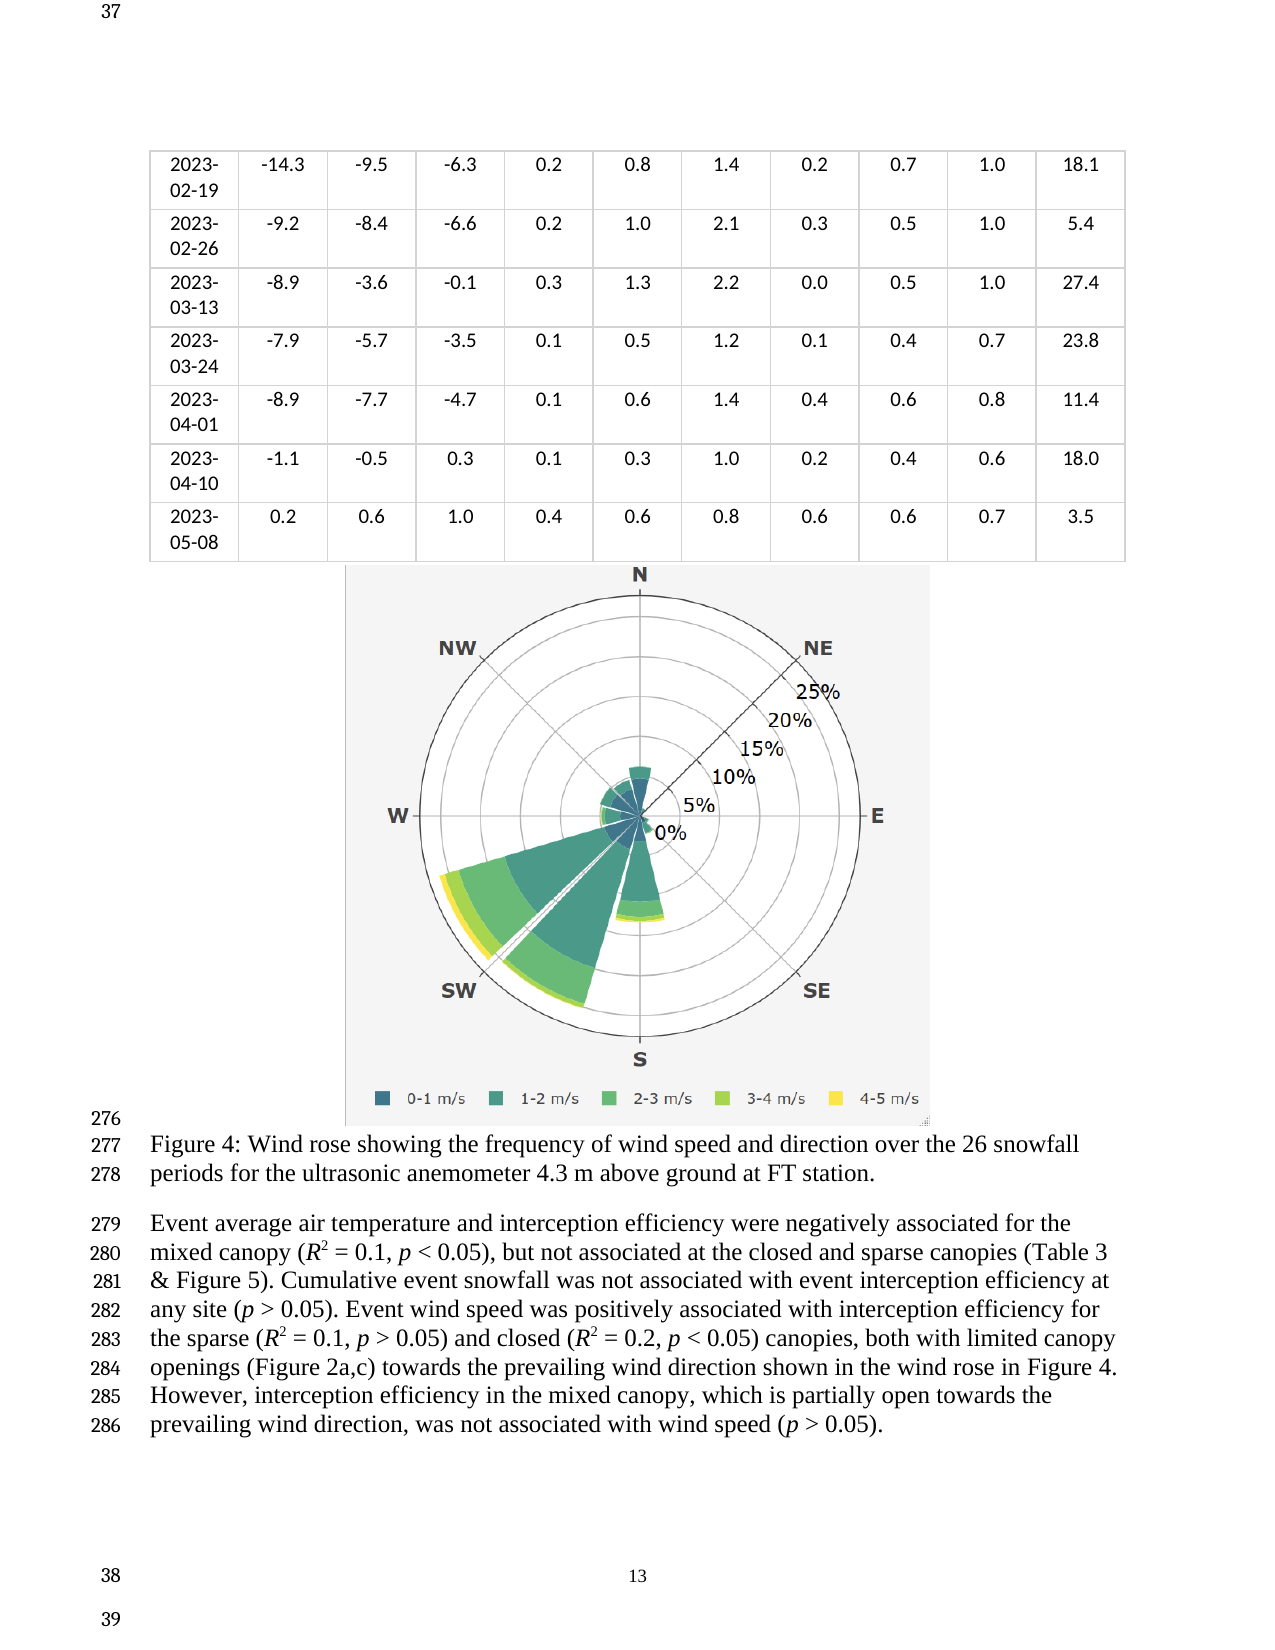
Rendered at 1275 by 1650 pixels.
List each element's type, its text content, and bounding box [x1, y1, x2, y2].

picture [345, 565, 930, 1126]
text Event average air temperature and interception efficiency were negatively associated for the mixed canopy (R2 = 0.1, p < 0.05), but not associated at the closed and sparse canopies (Table 3 & Figure 5). Cumulative event snowfall was not associated with event interception efficiency at any site (p > 0.05). Event wind speed was positively associated with interception efficiency for the sparse (R2 = 0.1, p > 0.05) and closed (R2 = 0.2, p < 0.05) canopies, both with limited canopy openings (Figure 2a,c) towards the prevailing wind direction shown in the wind rose in Figure 4. However, interception efficiency in the mixed canopy, which is partially open towards the prevailing wind direction, was not associated with wind speed (p > 0.05). [150, 1208, 1125, 1438]
